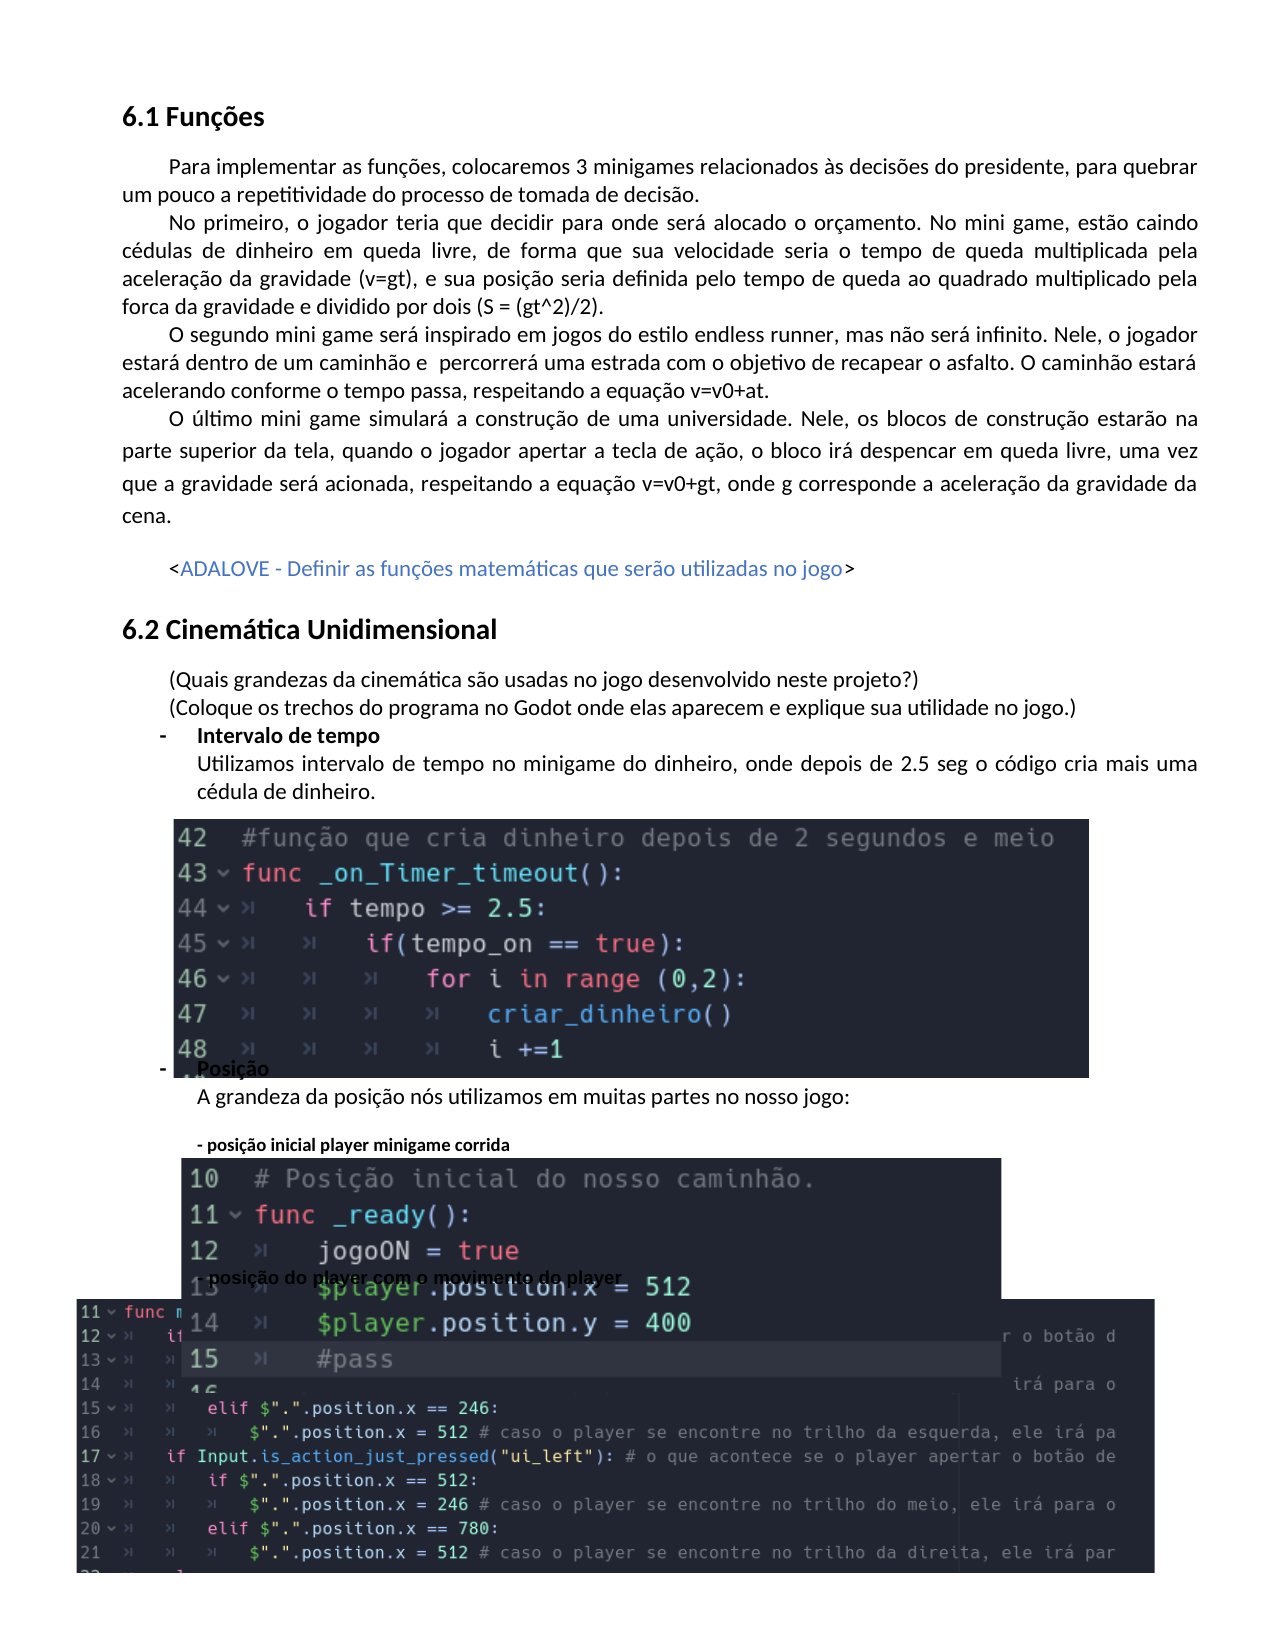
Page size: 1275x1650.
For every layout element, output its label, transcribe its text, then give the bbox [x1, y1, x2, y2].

text O segundo mini game será inspirado em jogos do estilo endless runner, mas não será infinito. Nele, o jogador estará dentro de um caminhão e percorrerá uma estrada com o objetivo de recapear o asfalto. O caminhão estará acelerando conforme o tempo passa, respeitando a equação v=v0+at. [122, 320, 1200, 404]
text Para implementar as funções, colocaremos 3 minigames relacionados às decisões do presidente, para quebrar um pouco a repetitividade do processo de tomada de decisão. [122, 152, 1200, 208]
list Posição [159, 1054, 1200, 1082]
picture [76, 1158, 1155, 1573]
text A grandeza da posição nós utilizamos em muitas partes no nosso jogo: [197, 1082, 1200, 1110]
text Utilizamos intervalo de tempo no minigame do dinheiro, onde depois de 2.5 seg o código cria mais uma cédula de dinheiro. [197, 749, 1200, 806]
text 6.1 Funções [122, 98, 1200, 133]
text 6.2 Cinemática Unidimensional [122, 611, 1200, 647]
text - posição do player com o movimento do player [197, 1267, 1200, 1288]
text O último mini game simulará a construção de uma universidade. Nele, os blocos de construção estarão na parte superior da tela, quando o jogador apertar a tecla de ação, o bloco irá despencar em queda livre, uma vez que a gravidade será acionada, respeitando a equação v=v0+gt, onde g corresponde a aceleração da gravidade da cena. [122, 404, 1200, 529]
text (Quais grandezas da cinemática são usadas no jogo desenvolvido neste projeto?) [122, 665, 1200, 693]
text (Coloque os trechos do programa no Godot onde elas aparecem e explique sua utilidade no jogo.) [122, 693, 1200, 721]
text <ADALOVE - Definir as funções matemáticas que serão utilizadas no jogo> [122, 554, 1200, 582]
picture [173, 819, 1089, 1054]
list Intervalo de tempo [159, 721, 1200, 749]
text No primeiro, o jogador teria que decidir para onde será alocado o orçamento. No mini game, estão caindo cédulas de dinheiro em queda livre, de forma que sua velocidade seria o tempo de queda multiplicada pela aceleração da gravidade (v=gt), e sua posição seria definida pelo tempo de queda ao quadrado multiplicado pela forca da gravidade e dividido por dois (S = (gt^2)/2). [122, 208, 1200, 320]
text - posição inicial player minigame corrida [197, 1133, 1200, 1156]
